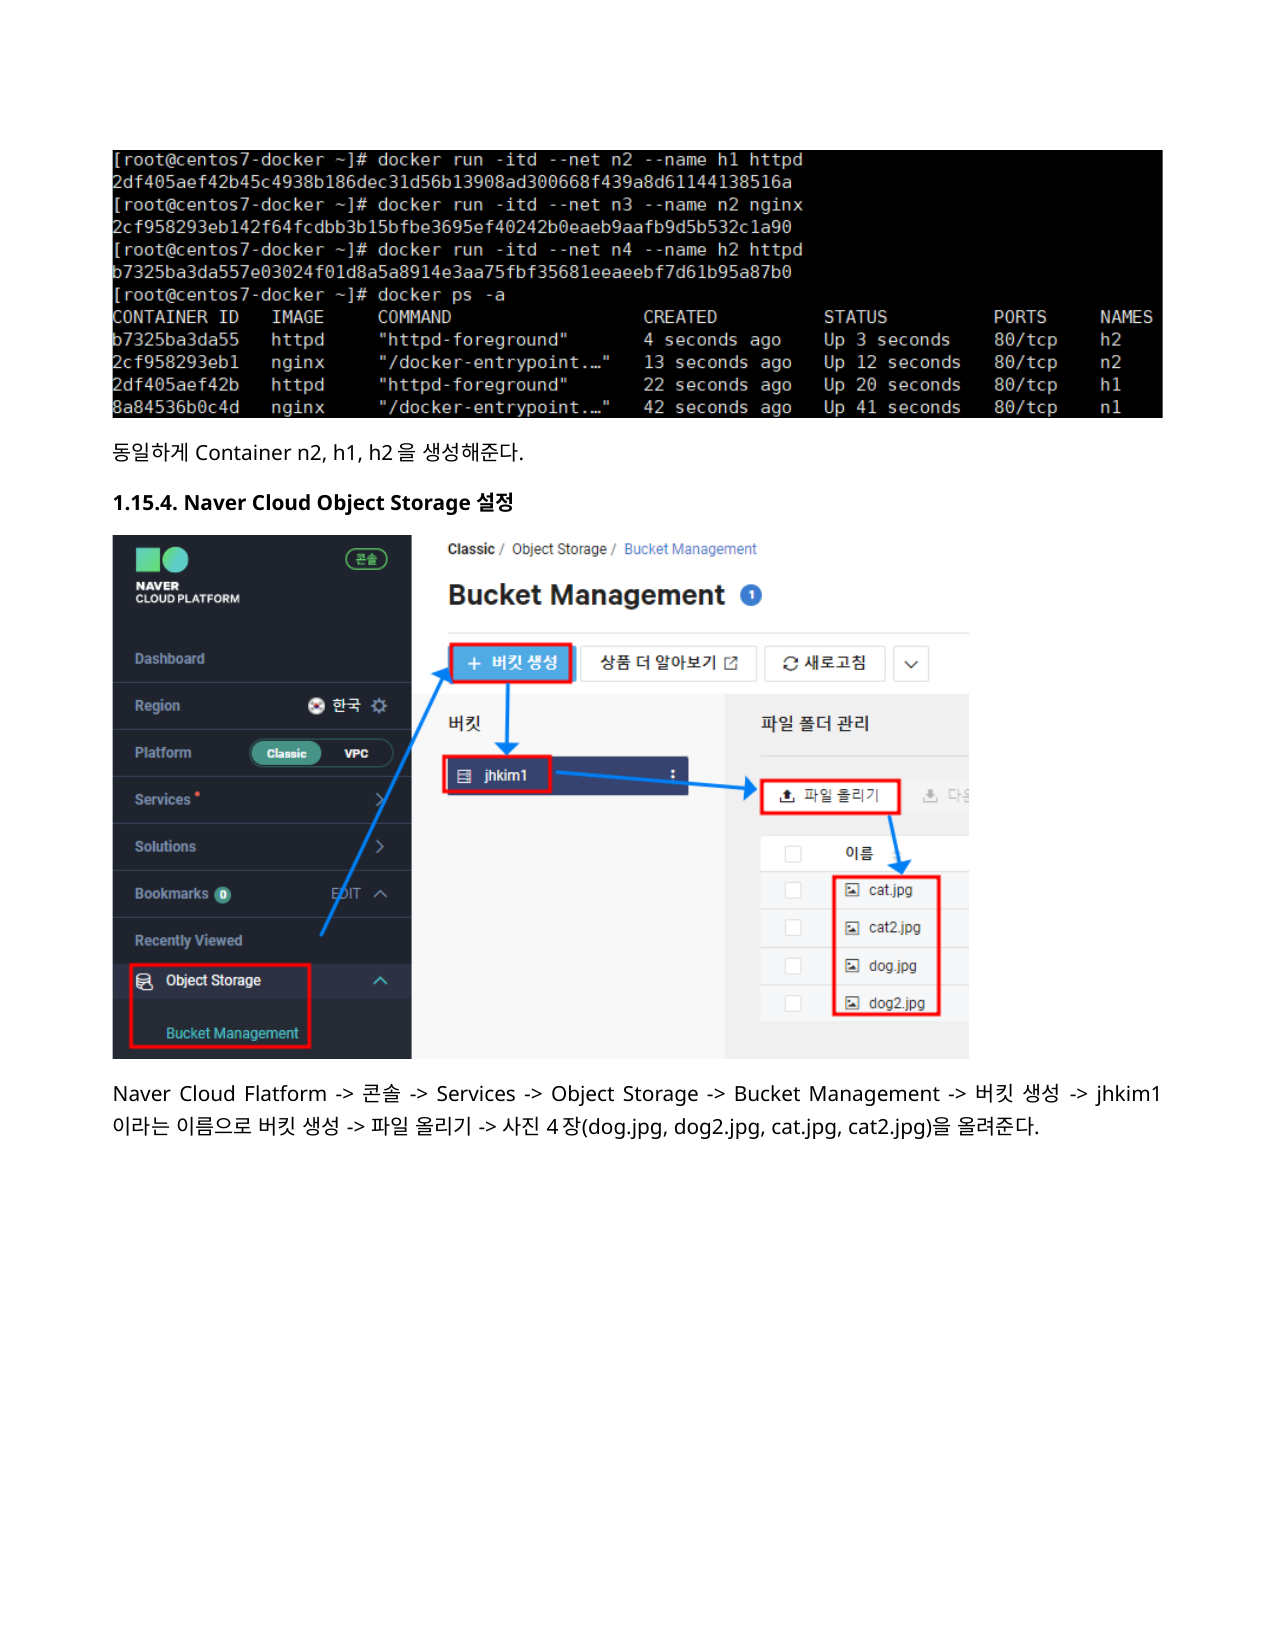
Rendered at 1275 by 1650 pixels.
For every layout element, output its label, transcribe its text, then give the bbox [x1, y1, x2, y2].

text 동일하게 Container n2, h1, h2을 생성해준다. [112, 437, 1162, 467]
subtitle 1.15.4. Naver Cloud Object Storage 설정 [112, 486, 1162, 516]
picture [112, 535, 969, 1059]
picture [112, 150, 1163, 418]
text Naver Cloud Flatform -> 콘솔 -> Services -> Object Storage -> Bucket Management -> 버킷 생성 -> jhkim1이라는 이름으로 버킷 생성 -> 파일 올리기 -> 사진 4장(dog.jpg, dog2.jpg, cat.jpg, cat2.jpg)을 올려준다. [112, 1077, 1162, 1140]
